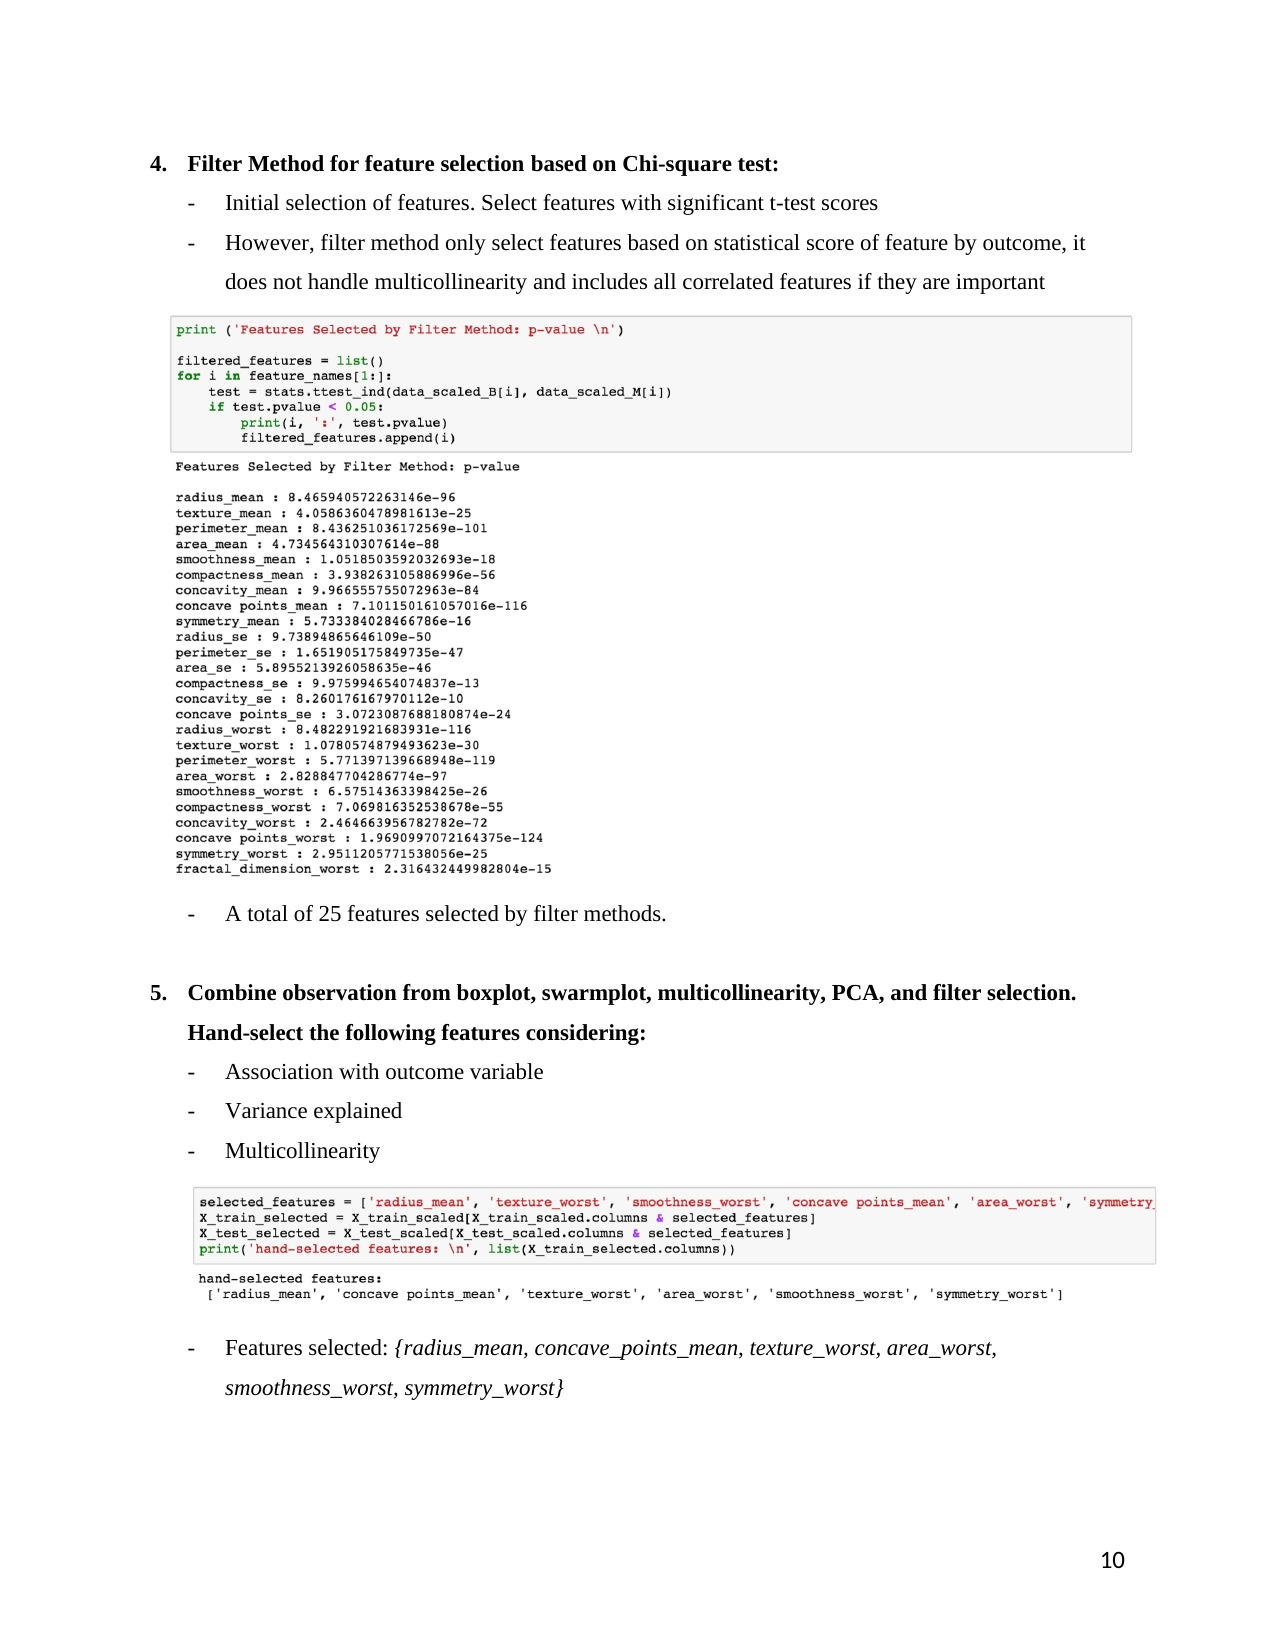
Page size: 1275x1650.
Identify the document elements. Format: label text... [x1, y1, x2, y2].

list Variance explained [187, 1097, 1125, 1124]
list Filter Method for feature selection based on Chi-square test: [150, 150, 1125, 176]
list However, filter method only select features based on statistical score of feature by outcome, it does not handle multicollinearity and includes all correlated features if they are important [187, 229, 1125, 295]
picture [189, 1182, 1164, 1313]
list Initial selection of features. Select features with significant t-test scores [187, 189, 1125, 216]
list Features selected: {radius_mean, concave_points_mean, texture_worst, area_worst, smoothness_worst, symmetry_worst} [187, 1334, 1125, 1400]
list A total of 25 features selected by filter methods. [187, 900, 1125, 926]
list Association with outcome variable [187, 1058, 1125, 1084]
list Multicollinearity [187, 1137, 1125, 1163]
list Combine observation from boxplot, swarmplot, multicollinearity, PCA, and filter selection. Hand-select the following features considering: [150, 979, 1125, 1045]
picture [165, 310, 1140, 887]
